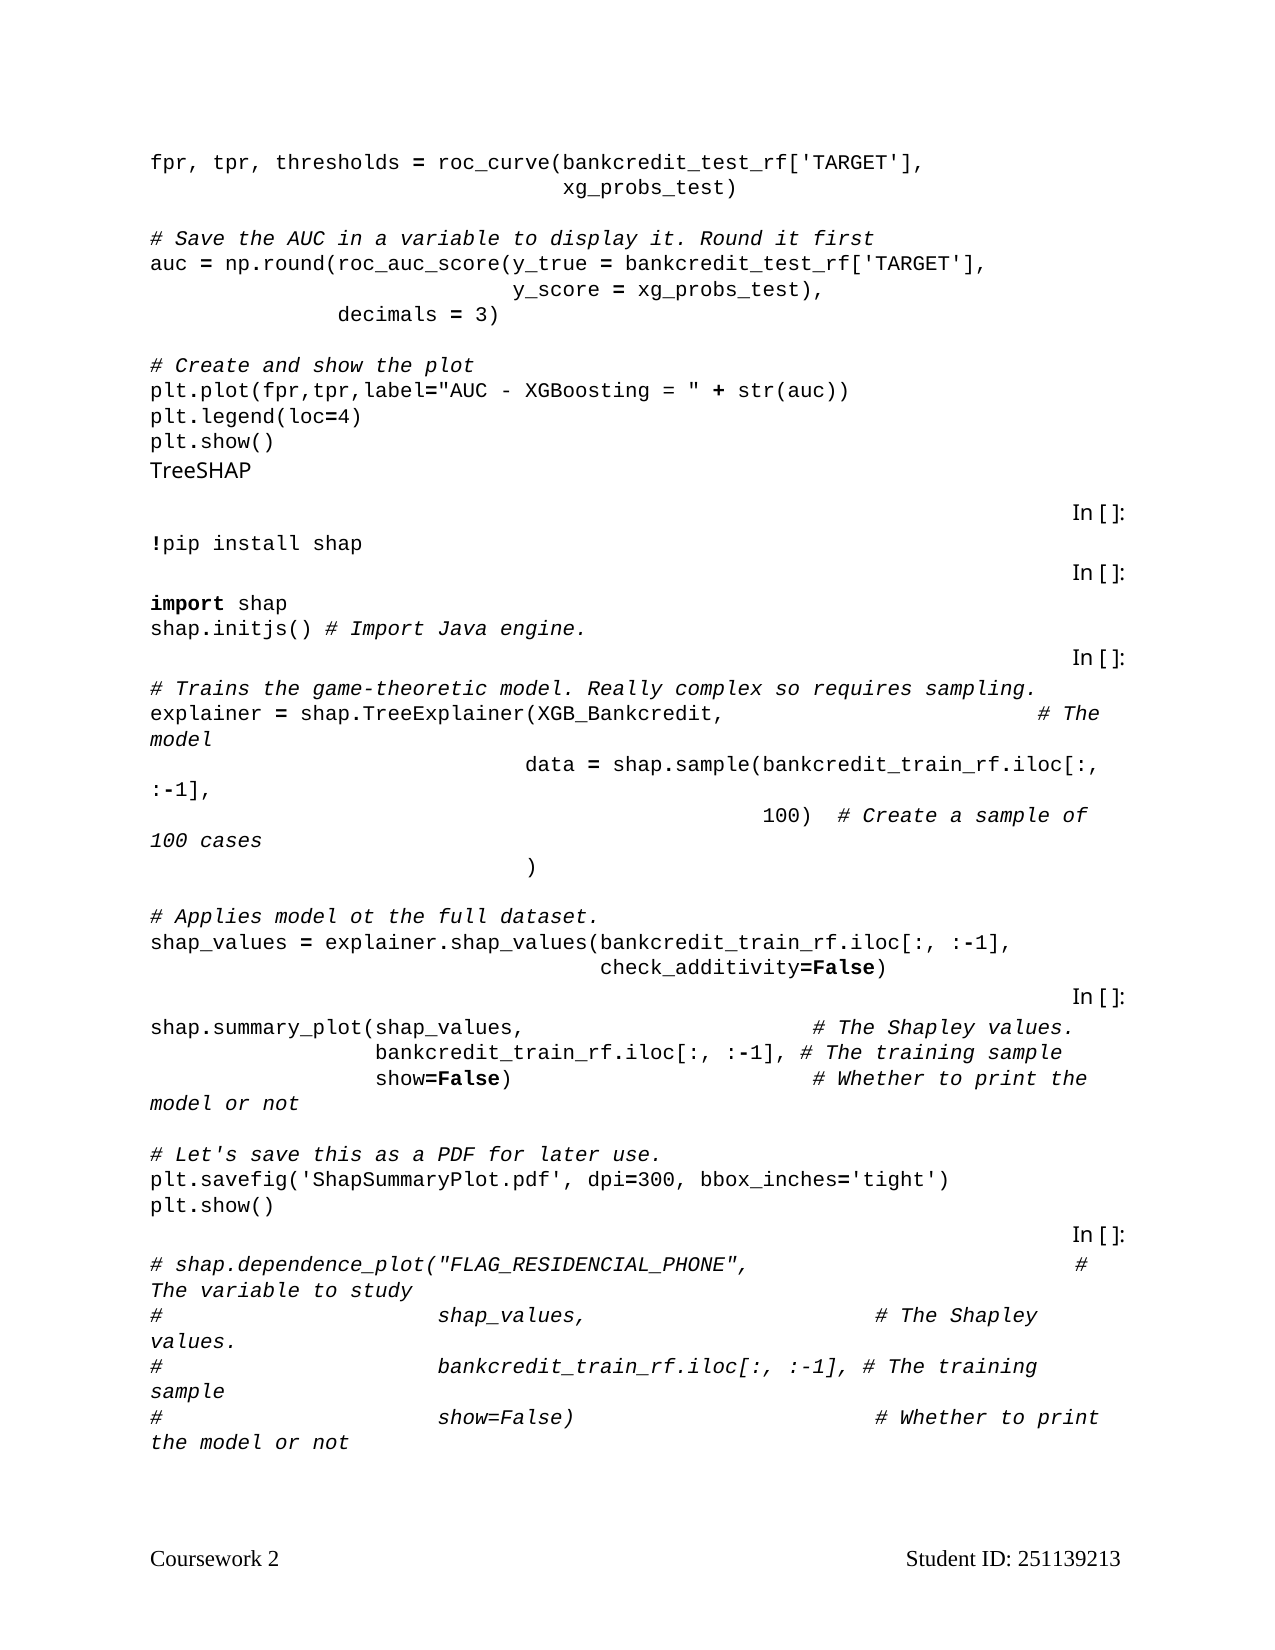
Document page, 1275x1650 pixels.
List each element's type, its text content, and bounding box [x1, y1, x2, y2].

text check_additivity=False) [150, 956, 1125, 981]
text plt.show() [150, 429, 1125, 455]
text shap.initjs() # Import Java engine. [150, 616, 1125, 642]
text plt.show() [150, 1193, 1125, 1218]
text shap.summary_plot(shap_values, # The Shapley values. [150, 1015, 1125, 1041]
text In [ ]: [150, 497, 1125, 527]
text In [ ]: [150, 1218, 1125, 1248]
text # shap.dependence_plot("FLAG_RESIDENCIAL_PHONE", # The variable to study [150, 1253, 1125, 1303]
text TreeSHAP [150, 455, 1125, 485]
text plt.savefig('ShapSummaryPlot.pdf', dpi=300, bbox_inches='tight') [150, 1168, 1125, 1193]
text # Trains the game-theoretic model. Really complex so requires sampling. [150, 676, 1125, 701]
text plt.legend(loc=4) [150, 404, 1125, 429]
text fpr, tpr, thresholds = roc_curve(bankcredit_test_rf['TARGET'], [150, 150, 1125, 175]
text decimals = 3) [150, 302, 1125, 328]
text # Let's save this as a PDF for later use. [150, 1142, 1125, 1168]
text # Applies model ot the full dataset. [150, 905, 1125, 930]
text # show=False) # Whether to print the model or not [150, 1405, 1125, 1456]
text # Create and show the plot [150, 353, 1125, 379]
text show=False) # Whether to print the model or not [150, 1066, 1125, 1117]
text 100) # Create a sample of 100 cases [150, 803, 1125, 854]
text ) [150, 854, 1125, 879]
text In [ ]: [150, 981, 1125, 1011]
text auc = np.round(roc_auc_score(y_true = bankcredit_test_rf['TARGET'], [150, 252, 1125, 277]
text plt.plot(fpr,tpr,label="AUC - XGBoosting = " + str(auc)) [150, 379, 1125, 404]
text In [ ]: [150, 642, 1125, 672]
text import shap [150, 591, 1125, 616]
text # Save the AUC in a variable to display it. Round it first [150, 226, 1125, 252]
text !pip install shap [150, 531, 1125, 557]
text xg_probs_test) [150, 175, 1125, 201]
text # shap_values, # The Shapley values. [150, 1303, 1125, 1354]
text # bankcredit_train_rf.iloc[:, :-1], # The training sample [150, 1354, 1125, 1405]
text shap_values = explainer.shap_values(bankcredit_train_rf.iloc[:, :-1], [150, 930, 1125, 956]
text explainer = shap.TreeExplainer(XGB_Bankcredit, # The model [150, 701, 1125, 752]
text y_score = xg_probs_test), [150, 277, 1125, 302]
text In [ ]: [150, 557, 1125, 587]
text bankcredit_train_rf.iloc[:, :-1], # The training sample [150, 1041, 1125, 1066]
text data = shap.sample(bankcredit_train_rf.iloc[:, :-1], [150, 752, 1125, 803]
